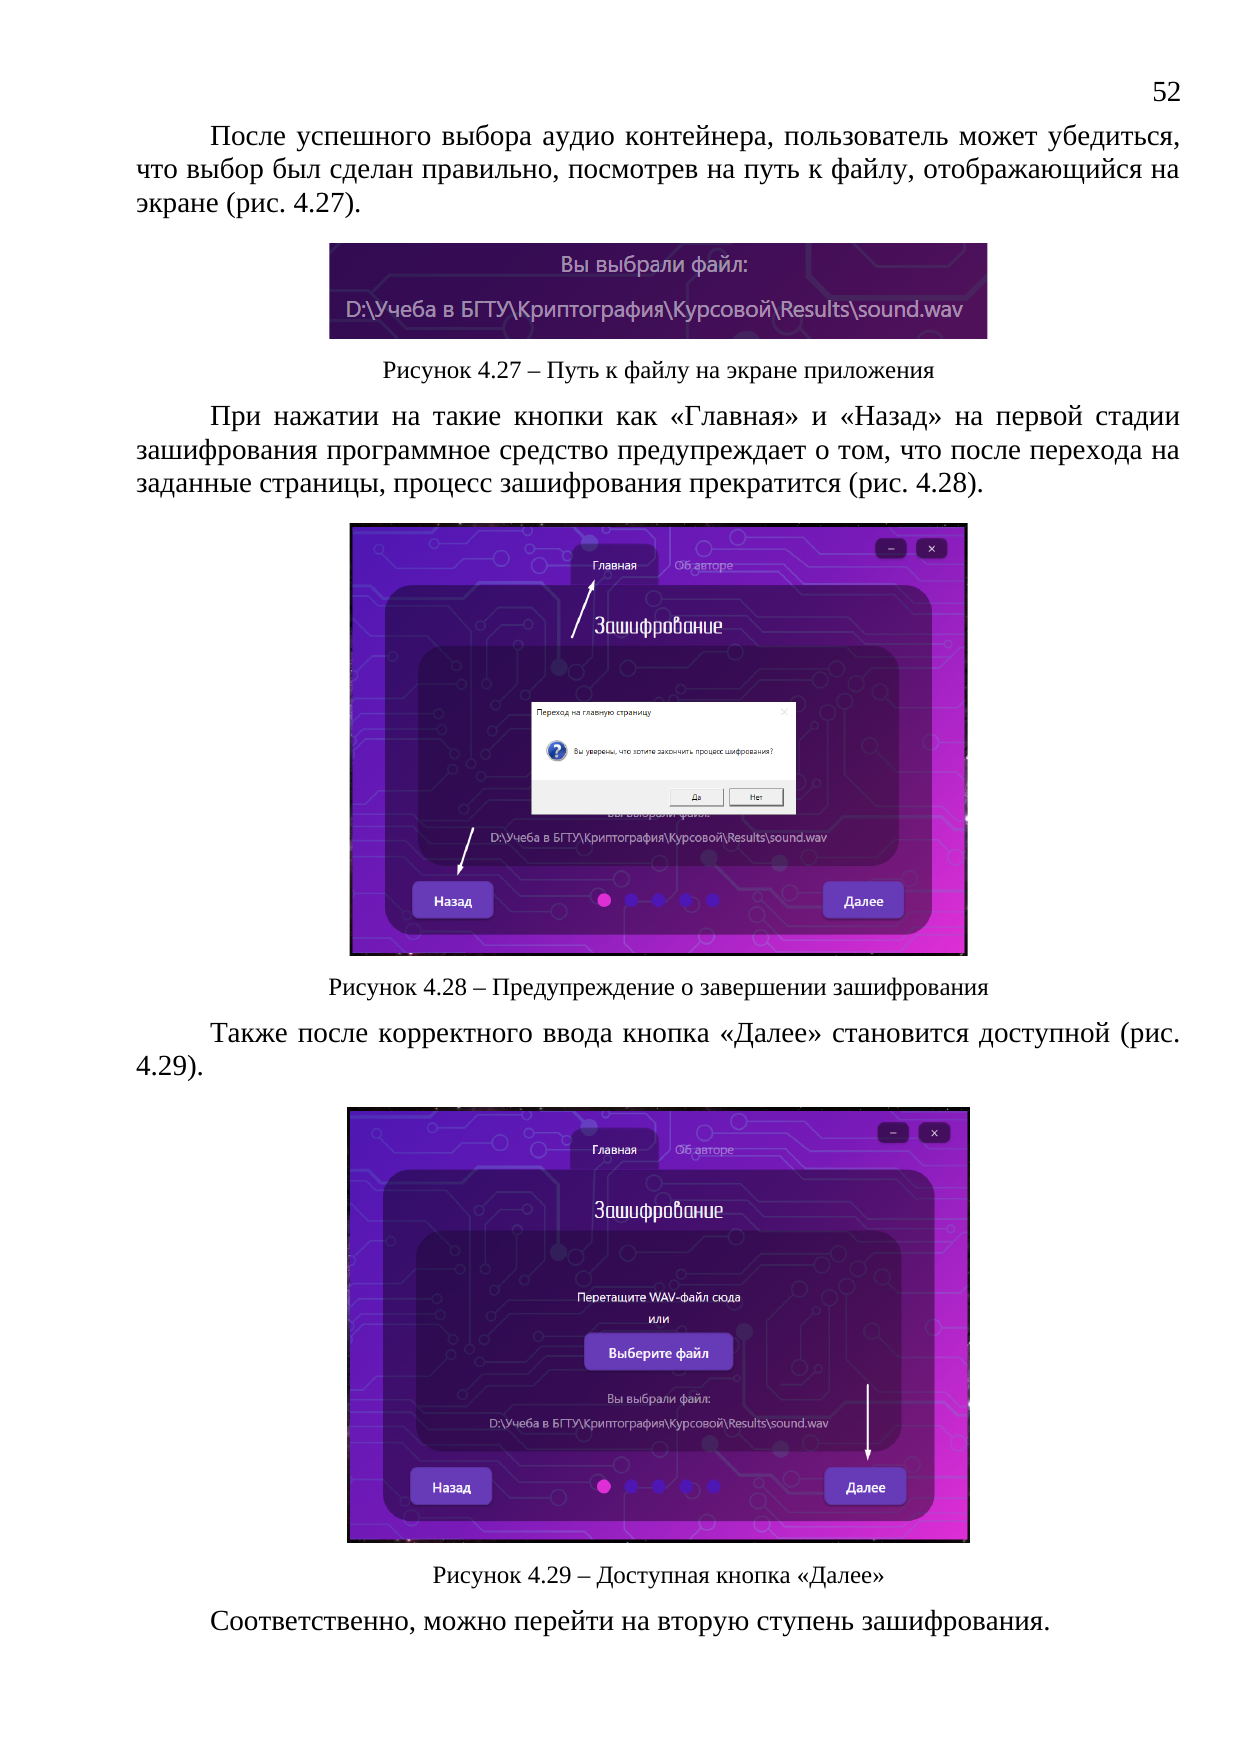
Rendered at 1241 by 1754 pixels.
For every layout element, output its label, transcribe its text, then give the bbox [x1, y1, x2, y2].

text Соответственно, можно перейти на вторую ступень зашифрования. [136, 1603, 1181, 1636]
text Рисунок 4.27 – Путь к файлу на экране приложения [136, 355, 1181, 384]
picture [349, 523, 968, 956]
text После успешного выбора аудио контейнера, пользователь может убедиться, что выбор был сделан правильно, посмотрев на путь к файлу, отображающийся на экране (рис. 4.27). [136, 118, 1181, 219]
picture [329, 243, 988, 339]
text Также после корректного ввода кнопка «Далее» становится доступной (рис. 4.29). [136, 1015, 1181, 1082]
picture [347, 1107, 970, 1543]
text При нажатии на такие кнопки как «Главная» и «Назад» на первой стадии зашифрования программное средство предупреждает о том, что после перехода на заданные страницы, процесс зашифрования прекратится (рис. 4.28). [136, 398, 1181, 499]
text Рисунок 4.28 – Предупреждение о завершении зашифрования [136, 972, 1181, 1001]
text Рисунок 4.29 – Доступная кнопка «Далее» [136, 1560, 1181, 1588]
